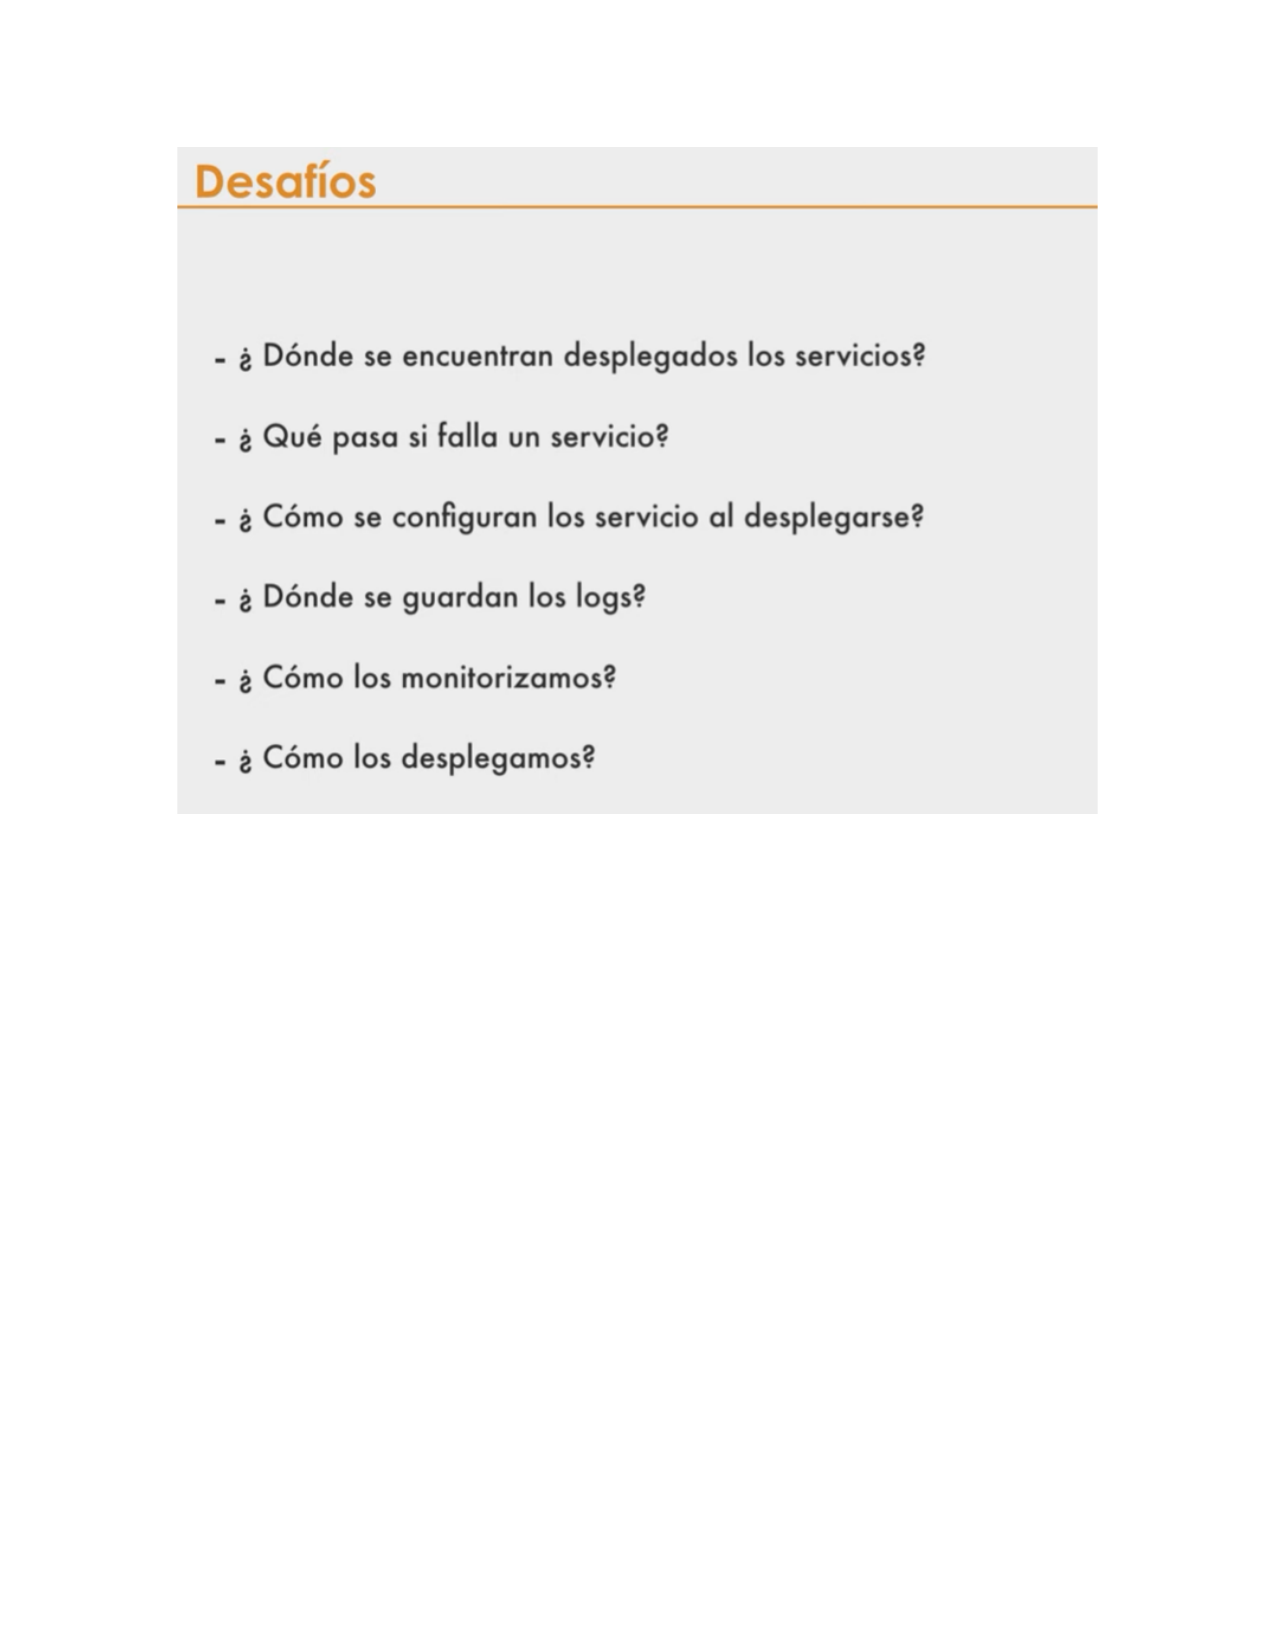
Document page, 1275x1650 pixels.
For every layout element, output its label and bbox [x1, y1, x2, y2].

picture [177, 147, 1098, 814]
